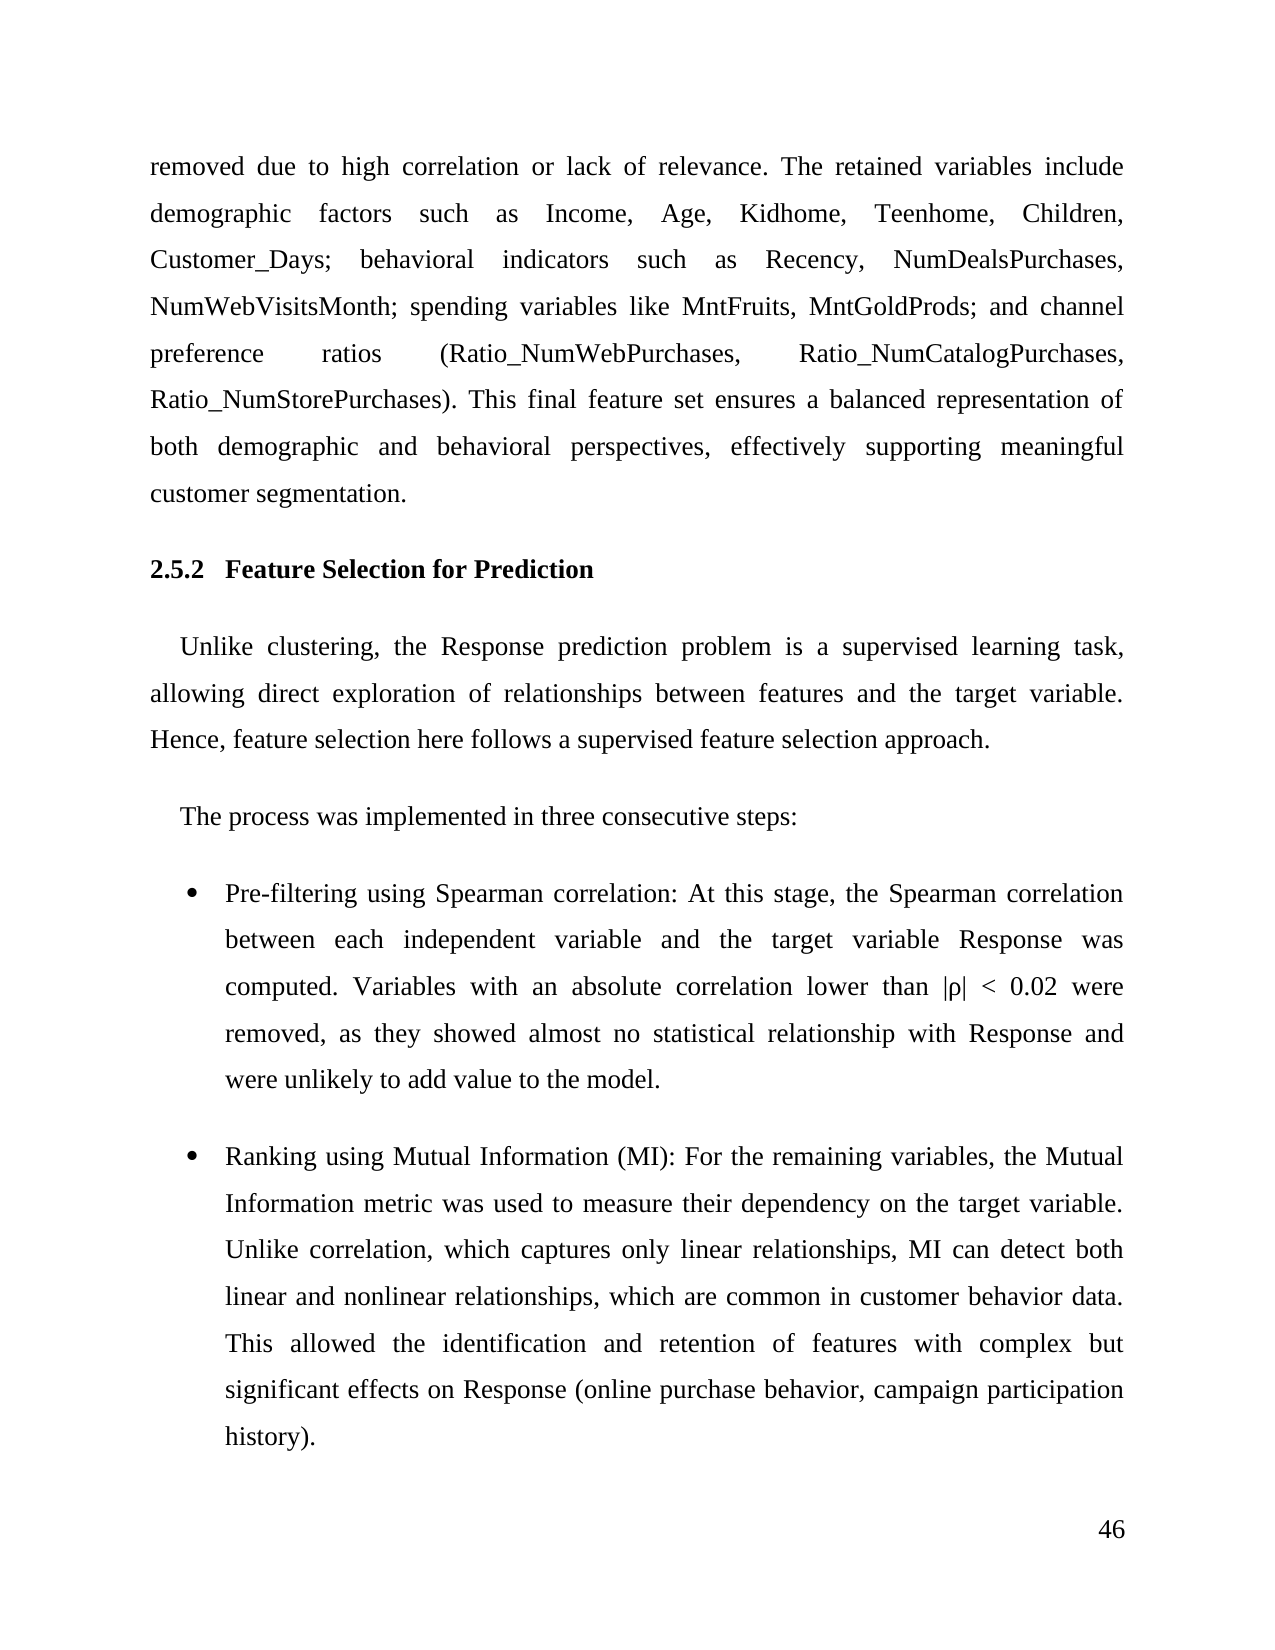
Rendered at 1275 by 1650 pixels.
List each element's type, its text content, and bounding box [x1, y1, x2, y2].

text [150, 150, 1125, 508]
subtitle Feature Selection for Prediction [150, 553, 1125, 584]
text The process was implemented in three consecutive steps: [150, 800, 1125, 831]
list Pre-filtering using Spearman correlation: At this stage, the Spearman correlation between each independent variable and the target variable Response was computed. Variables with an absolute correlation lower than |ρ| < 0.02 were removed, as they showed almost no statistical relationship with Response and were unlikely to add value to the model. [187, 877, 1125, 1094]
text Unlike clustering, the Response prediction problem is a supervised learning task, allowing direct exploration of relationships between features and the target variable. Hence, feature selection here follows a supervised feature selection approach. [150, 630, 1125, 754]
list Ranking using Mutual Information (MI): For the remaining variables, the Mutual Information metric was used to measure their dependency on the target variable. Unlike correlation, which captures only linear relationships, MI can detect both linear and nonlinear relationships, which are common in customer behavior data. This allowed the identification and retention of features with complex but significant effects on Response (online purchase behavior, campaign participation history). [187, 1140, 1125, 1451]
